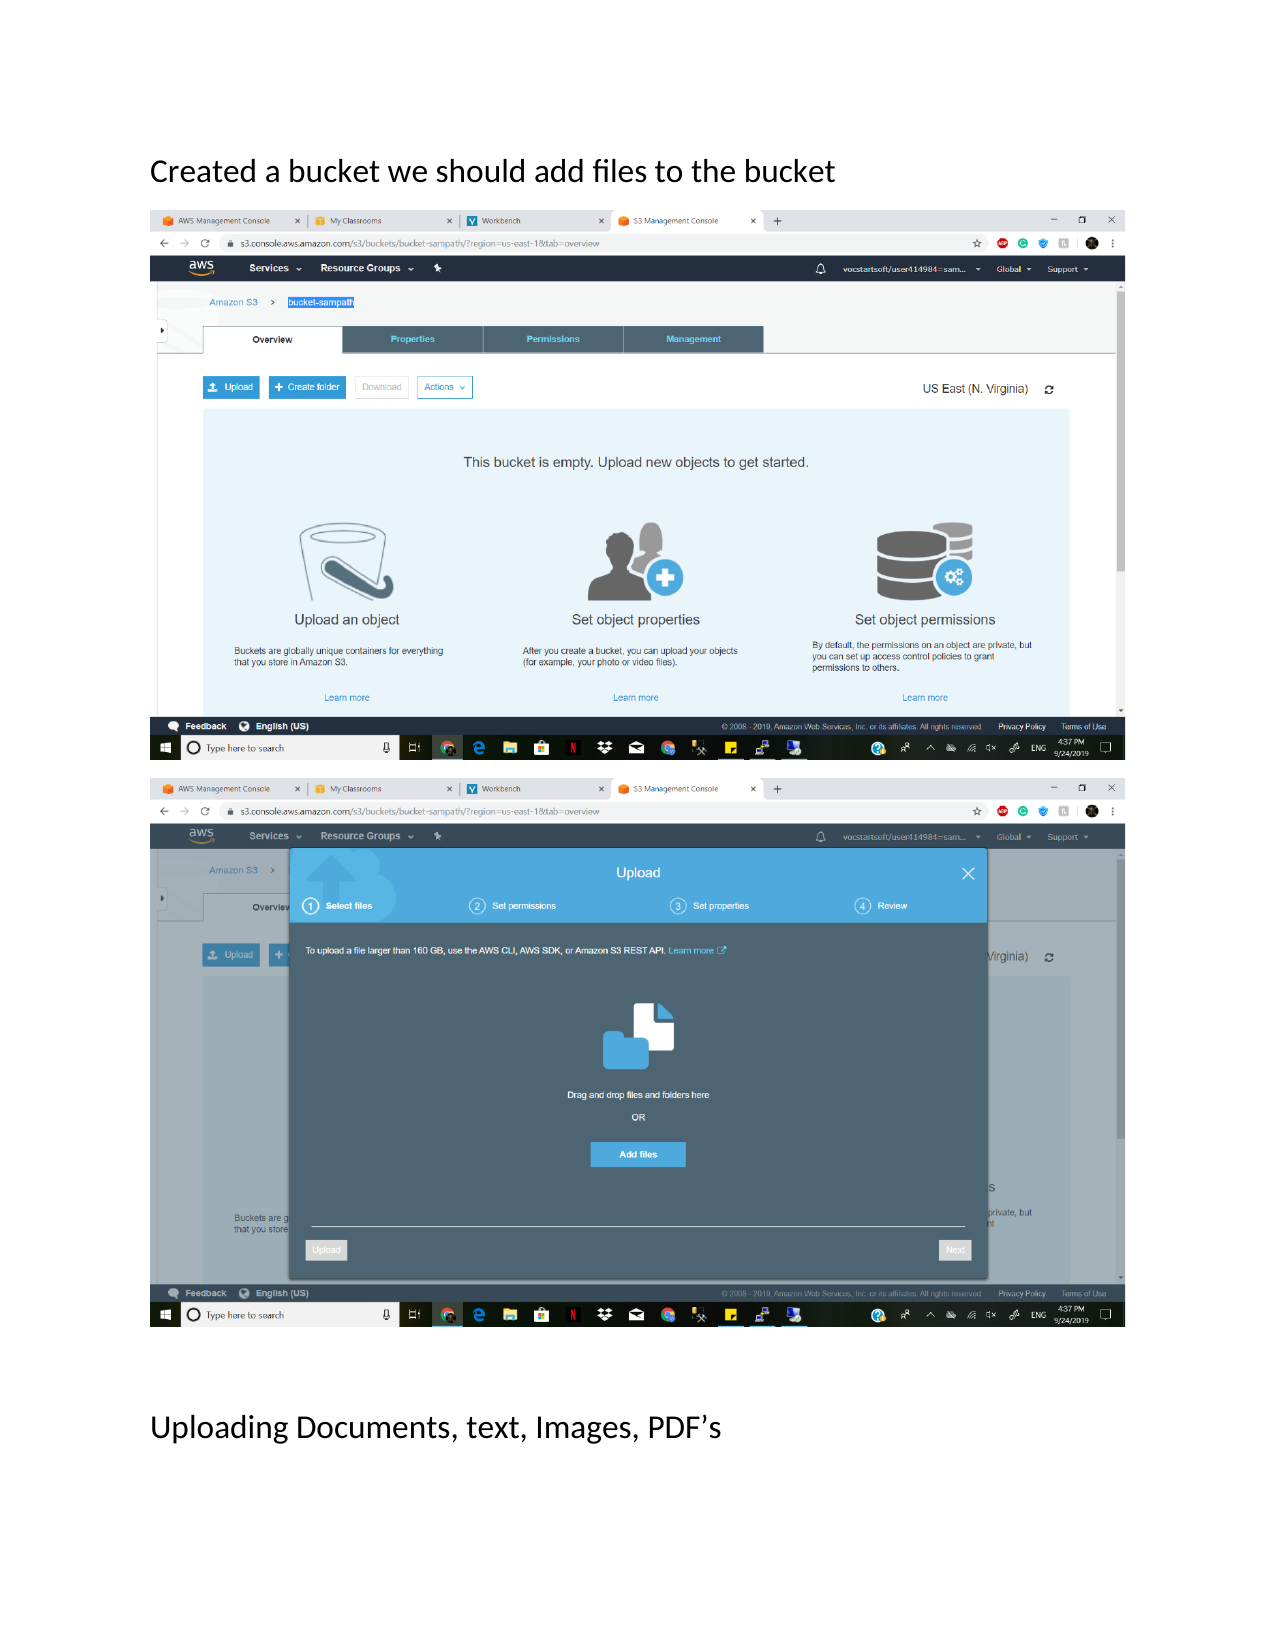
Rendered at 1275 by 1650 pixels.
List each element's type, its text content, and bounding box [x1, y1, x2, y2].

text Uploading Documents, text, Images, PDF’s [150, 1406, 1125, 1447]
text Created a bucket we should add files to the bucket [150, 150, 1125, 191]
picture [150, 778, 1125, 1327]
picture [150, 210, 1125, 760]
